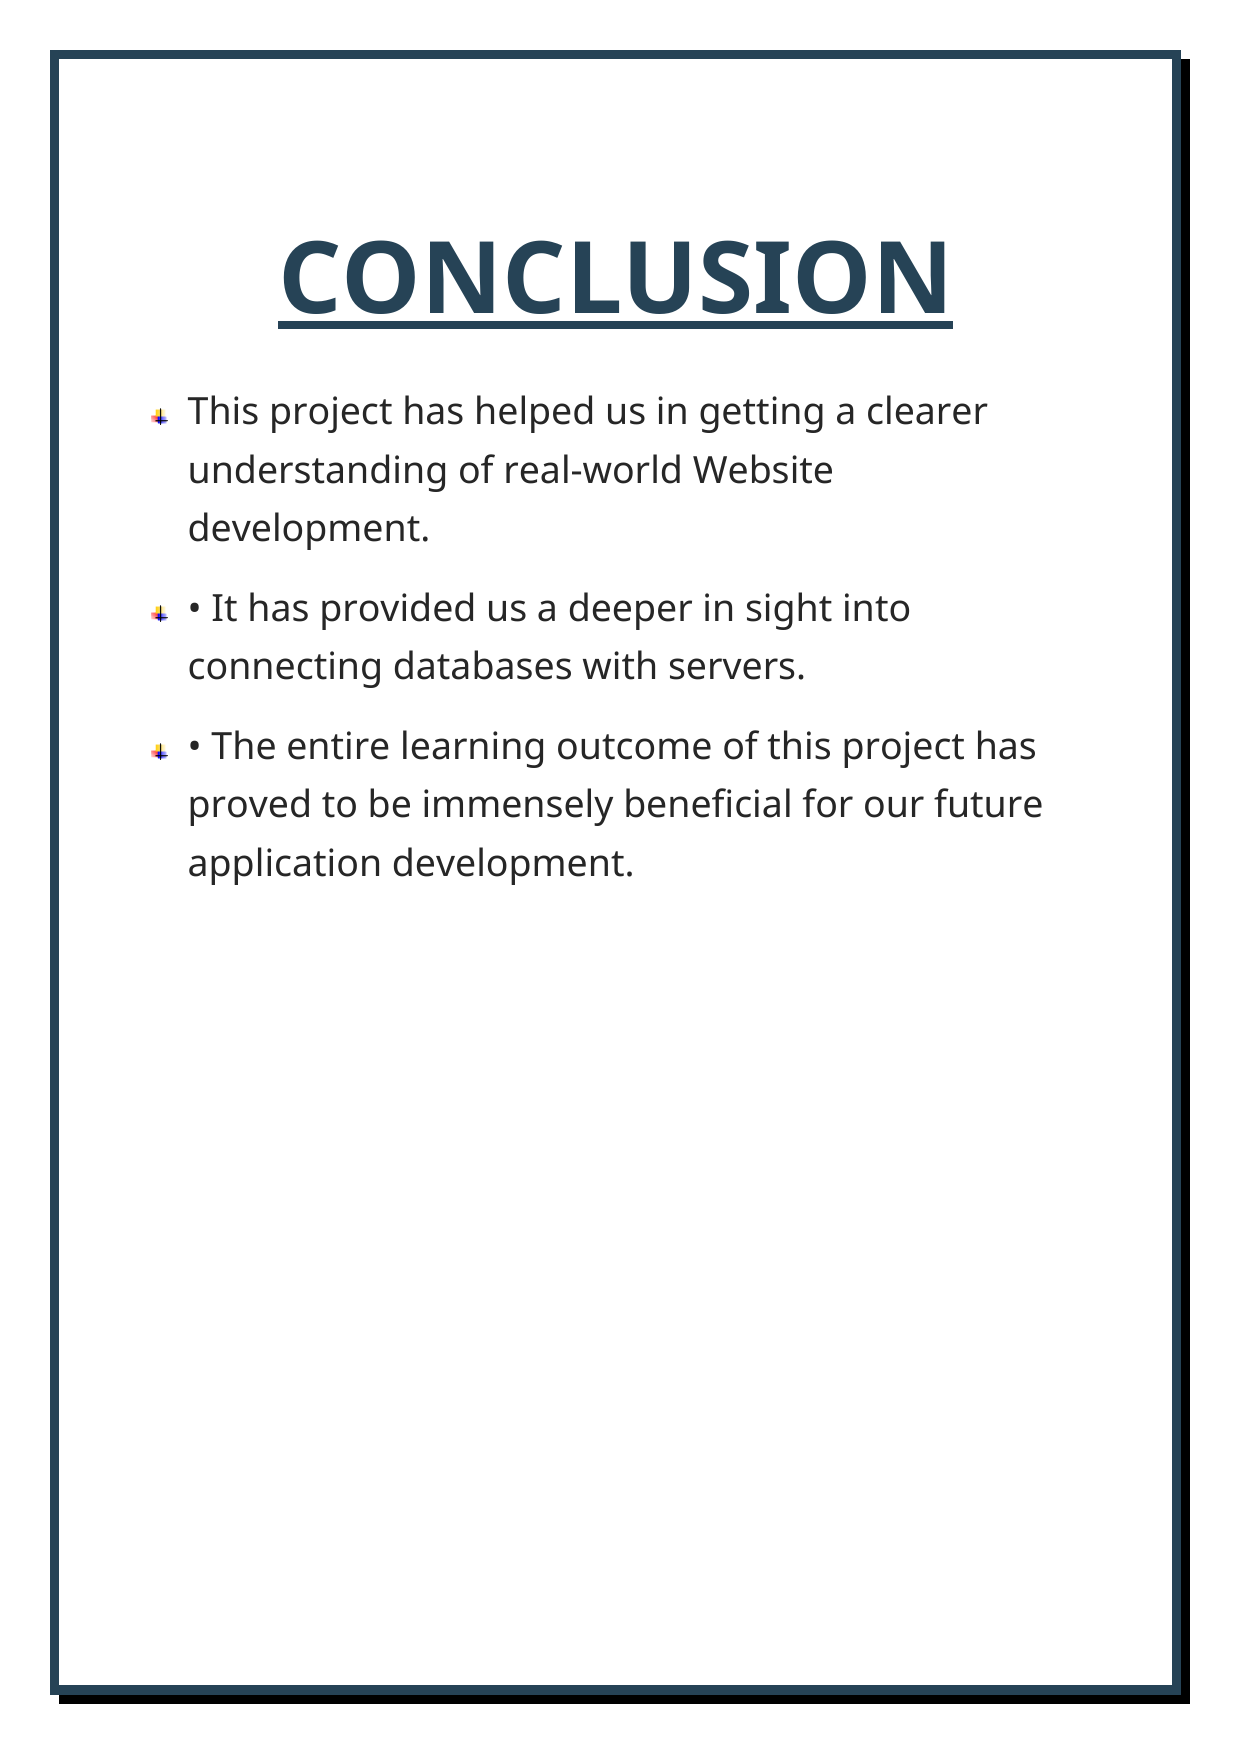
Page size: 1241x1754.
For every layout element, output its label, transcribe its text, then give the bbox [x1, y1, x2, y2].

list This project has helped us in getting a clearer understanding of real-world Website development. [150, 384, 1081, 553]
text CONCLUSION [150, 207, 1081, 343]
picture [151, 407, 168, 425]
picture [151, 742, 168, 760]
picture [151, 604, 168, 622]
list • The entire learning outcome of this project has proved to be immensely beneficial for our future application development. [150, 719, 1081, 887]
list • It has provided us a deeper in sight into connecting databases with servers. [150, 581, 1081, 691]
